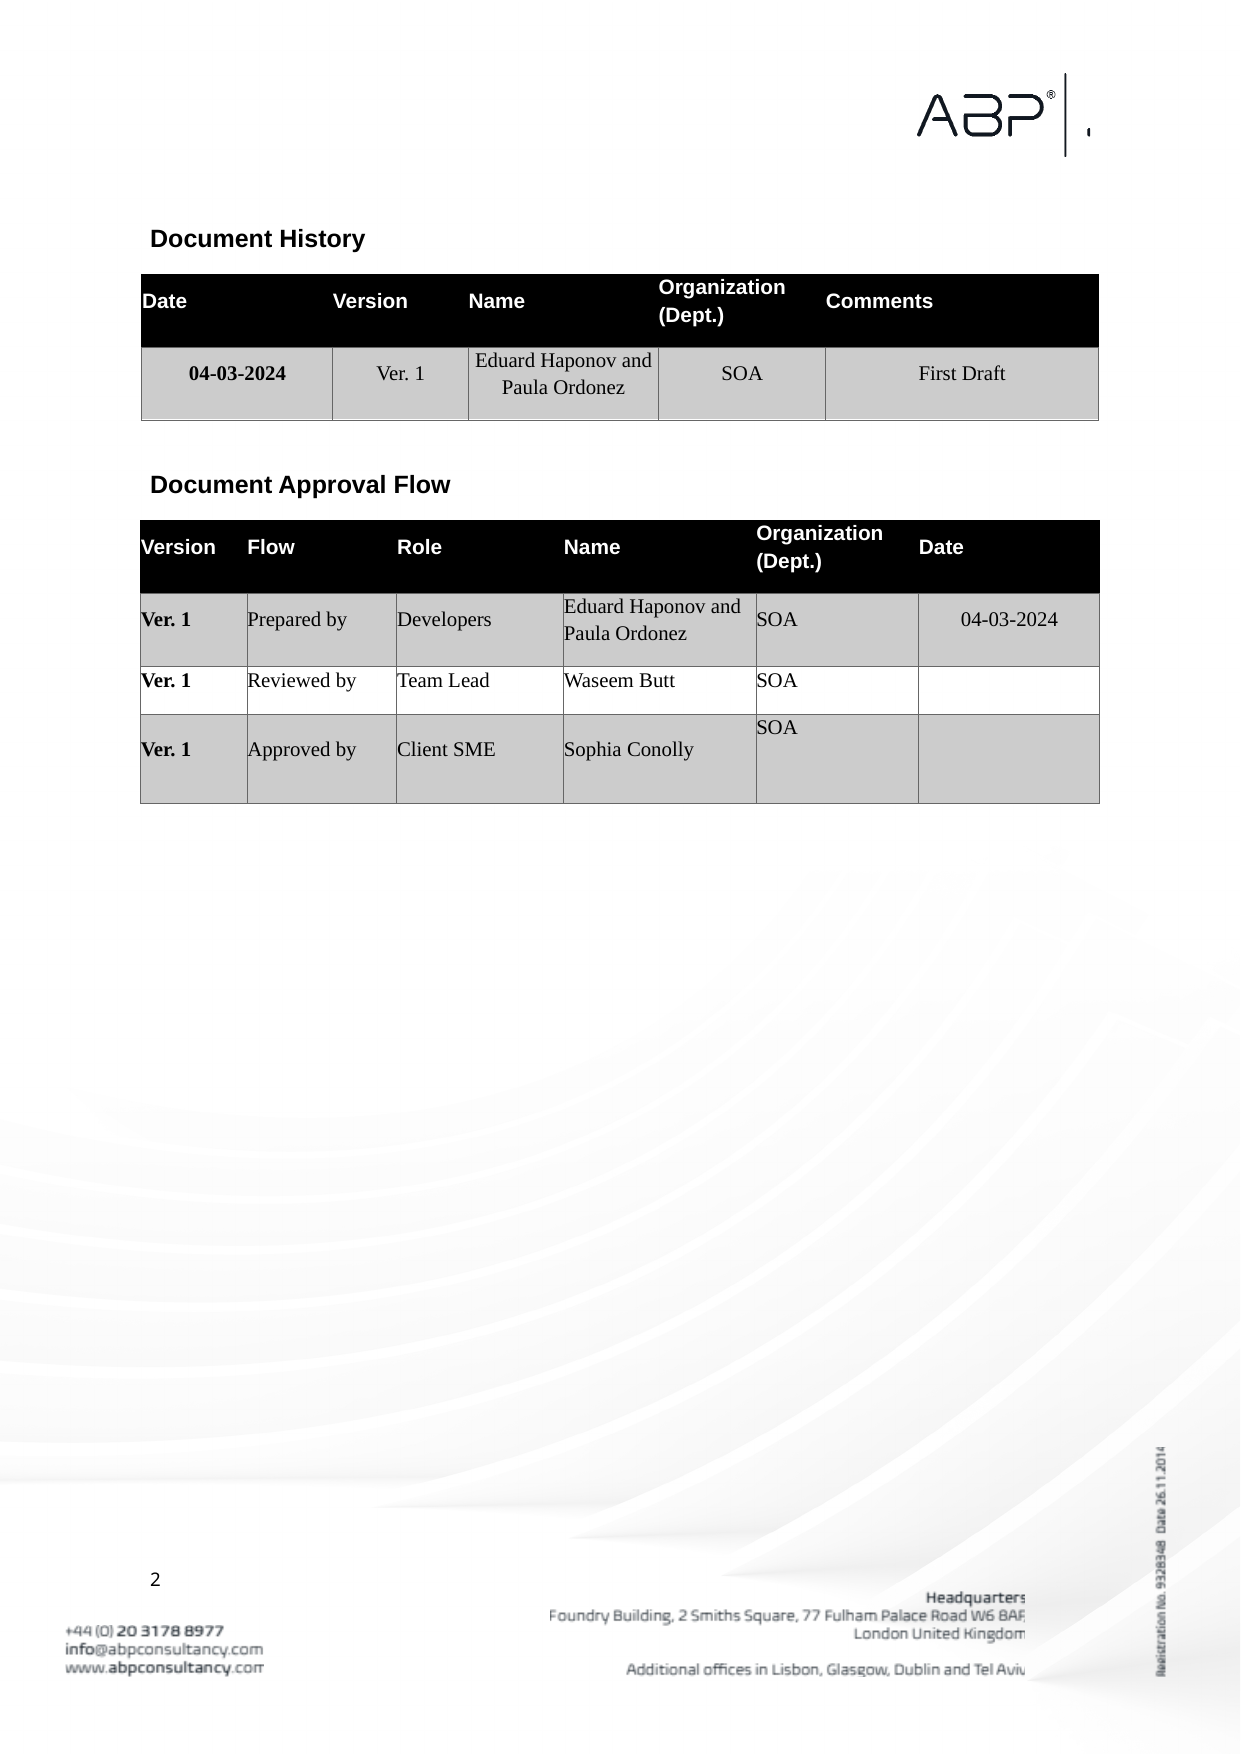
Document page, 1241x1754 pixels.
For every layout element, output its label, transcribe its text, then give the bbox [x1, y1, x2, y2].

table_header Version [333, 275, 468, 347]
table_header Role [397, 521, 563, 593]
table_cell Client SME [397, 715, 563, 803]
table_cell Ver. 1 [141, 715, 247, 803]
text Document History [150, 224, 1090, 253]
table_cell SOA [757, 715, 918, 803]
table_header Date [919, 521, 1099, 593]
table_cell SOA [757, 667, 918, 713]
table_cell SOA [659, 348, 825, 419]
table_cell Developers [397, 594, 563, 666]
table_cell 04-03-2024 [919, 594, 1099, 666]
table_header Version [141, 521, 247, 593]
table_header Name [469, 275, 658, 347]
table_cell Waseem Butt [564, 667, 756, 713]
table_header Date [142, 275, 332, 347]
table_cell Approved by [248, 715, 396, 803]
table_header Organization (Dept.) [659, 275, 825, 347]
table_cell Ver. 1 [141, 667, 247, 713]
table_cell 04-03-2024 [142, 348, 332, 419]
table_header Organization (Dept.) [757, 521, 918, 593]
table_cell Ver. 1 [333, 348, 468, 419]
table_header Name [564, 521, 756, 593]
picture [0, 2, 1241, 1754]
table_cell Prepared by [248, 594, 396, 666]
table_cell Sophia Conolly [564, 715, 756, 803]
table_cell [919, 715, 1099, 803]
table_cell Team Lead [397, 667, 563, 713]
table_cell Eduard Haponov and Paula Ordonez [469, 348, 658, 419]
table_cell SOA [757, 594, 918, 666]
table_header Flow [248, 521, 396, 593]
table_header Comments [826, 275, 1098, 347]
table_cell Eduard Haponov and Paula Ordonez [564, 594, 756, 666]
table_cell First Draft [826, 348, 1098, 419]
text Document Approval Flow [150, 470, 1090, 499]
table_cell Reviewed by [248, 667, 396, 713]
table_cell [919, 667, 1099, 713]
table_cell Ver. 1 [141, 594, 247, 666]
